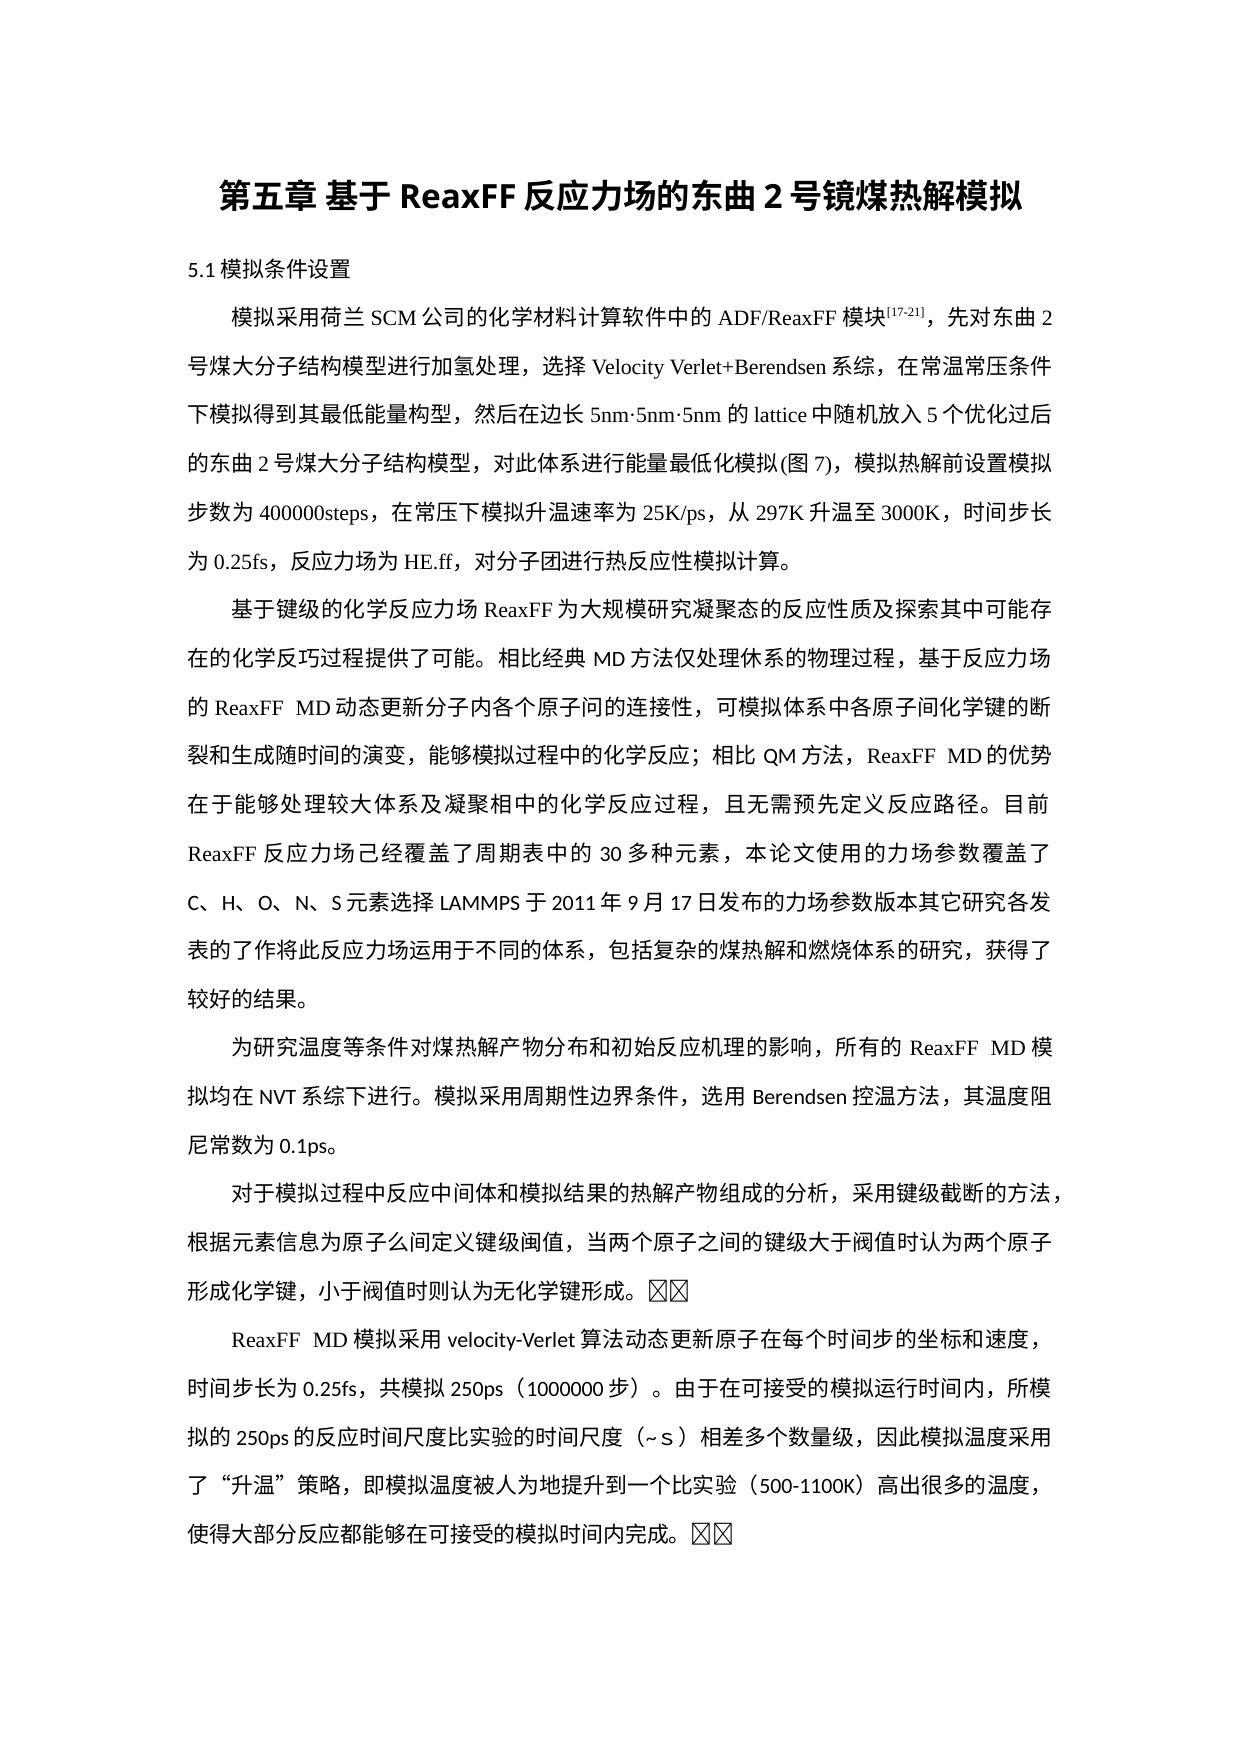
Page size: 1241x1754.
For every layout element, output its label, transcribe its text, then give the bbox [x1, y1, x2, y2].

text 对于模拟过程中反应中间体和模拟结果的热解产物组成的分析，采用键级截断的方法，根据元素信息为原子么间定义键级闽值，当两个原子之间的键级大于阀值时认为两个原子形成化学键，小于阀值时则认为无化学键形成。 [187, 1176, 1053, 1306]
text 模拟采用荷兰SCM公司的化学材料计算软件中的ADF/ReaxFF模块[17-21]，先对东曲2号煤大分子结构模型进行加氢处理，选择Velocity Verlet+Berendsen系综，在常温常压条件下模拟得到其最低能量构型，然后在边长5nm·5nm·5nm 的lattice中随机放入5个优化过后的东曲2号煤大分子结构模型，对此体系进行能量最低化模拟(图7)，模拟热解前设置模拟步数为400000steps，在常压下模拟升温速率为25K/ps，从297K升温至3000K，时间步长为0.25fs，反应力场为HE.ff，对分子团进行热反应性模拟计算。 [187, 299, 1053, 576]
text ReaxFF MD模拟采用velocity-Verlet算法动态更新原子在每个时间步的坐标和速度，时间步长为0.25fs，共模拟250ps（1000000步）。由于在可接受的模拟运行时间内，所模拟的250ps的反应时间尺度比实验的时间尺度（~ｓ）相差多个数量级，因此模拟温度采用了“升温”策略，即模拟温度被人为地提升到一个比实验（500-1100K）高出很多的温度，使得大部分反应都能够在可接受的模拟时间内完成。 [187, 1322, 1053, 1549]
text 为研究温度等条件对煤热解产物分布和初始反应机理的影响，所有的ReaxFF MD模拟均在NVT系综下进行。模拟采用周期性边界条件，选用Berendsen控温方法，其温度阻尼常数为0.1ps。 [187, 1030, 1053, 1160]
text 第五章 基于ReaxFF反应力场的东曲2号镜煤热解模拟 [187, 162, 1053, 227]
text 基于键级的化学反应力场ReaxFF为大规模研究凝聚态的反应性质及探索其中可能存在的化学反巧过程提供了可能。相比经典MD方法仅处理休系的物理过程，基于反应力场的ReaxFF MD动态更新分子内各个原子问的连接性，可模拟体系中各原子间化学键的断裂和生成随时间的演变，能够模拟过程中的化学反应；相比QM方法，ReaxFF MD的优势在于能够处理较大体系及凝聚相中的化学反应过程，且无需预先定义反应路径。目前ReaxFF反应力场己经覆盖了周期表中的30多种元素，本论文使用的力场参数覆盖了C、H、O、N、S元素选择LAMMPS于2011年9月17日发布的力场参数版本其它研究各发表的了作将此反应力场运用于不同的体系，包括复杂的煤热解和燃烧体系的研究，获得了较好的结果。 [187, 592, 1053, 1014]
text 5.1 模拟条件设置 [187, 251, 1053, 284]
